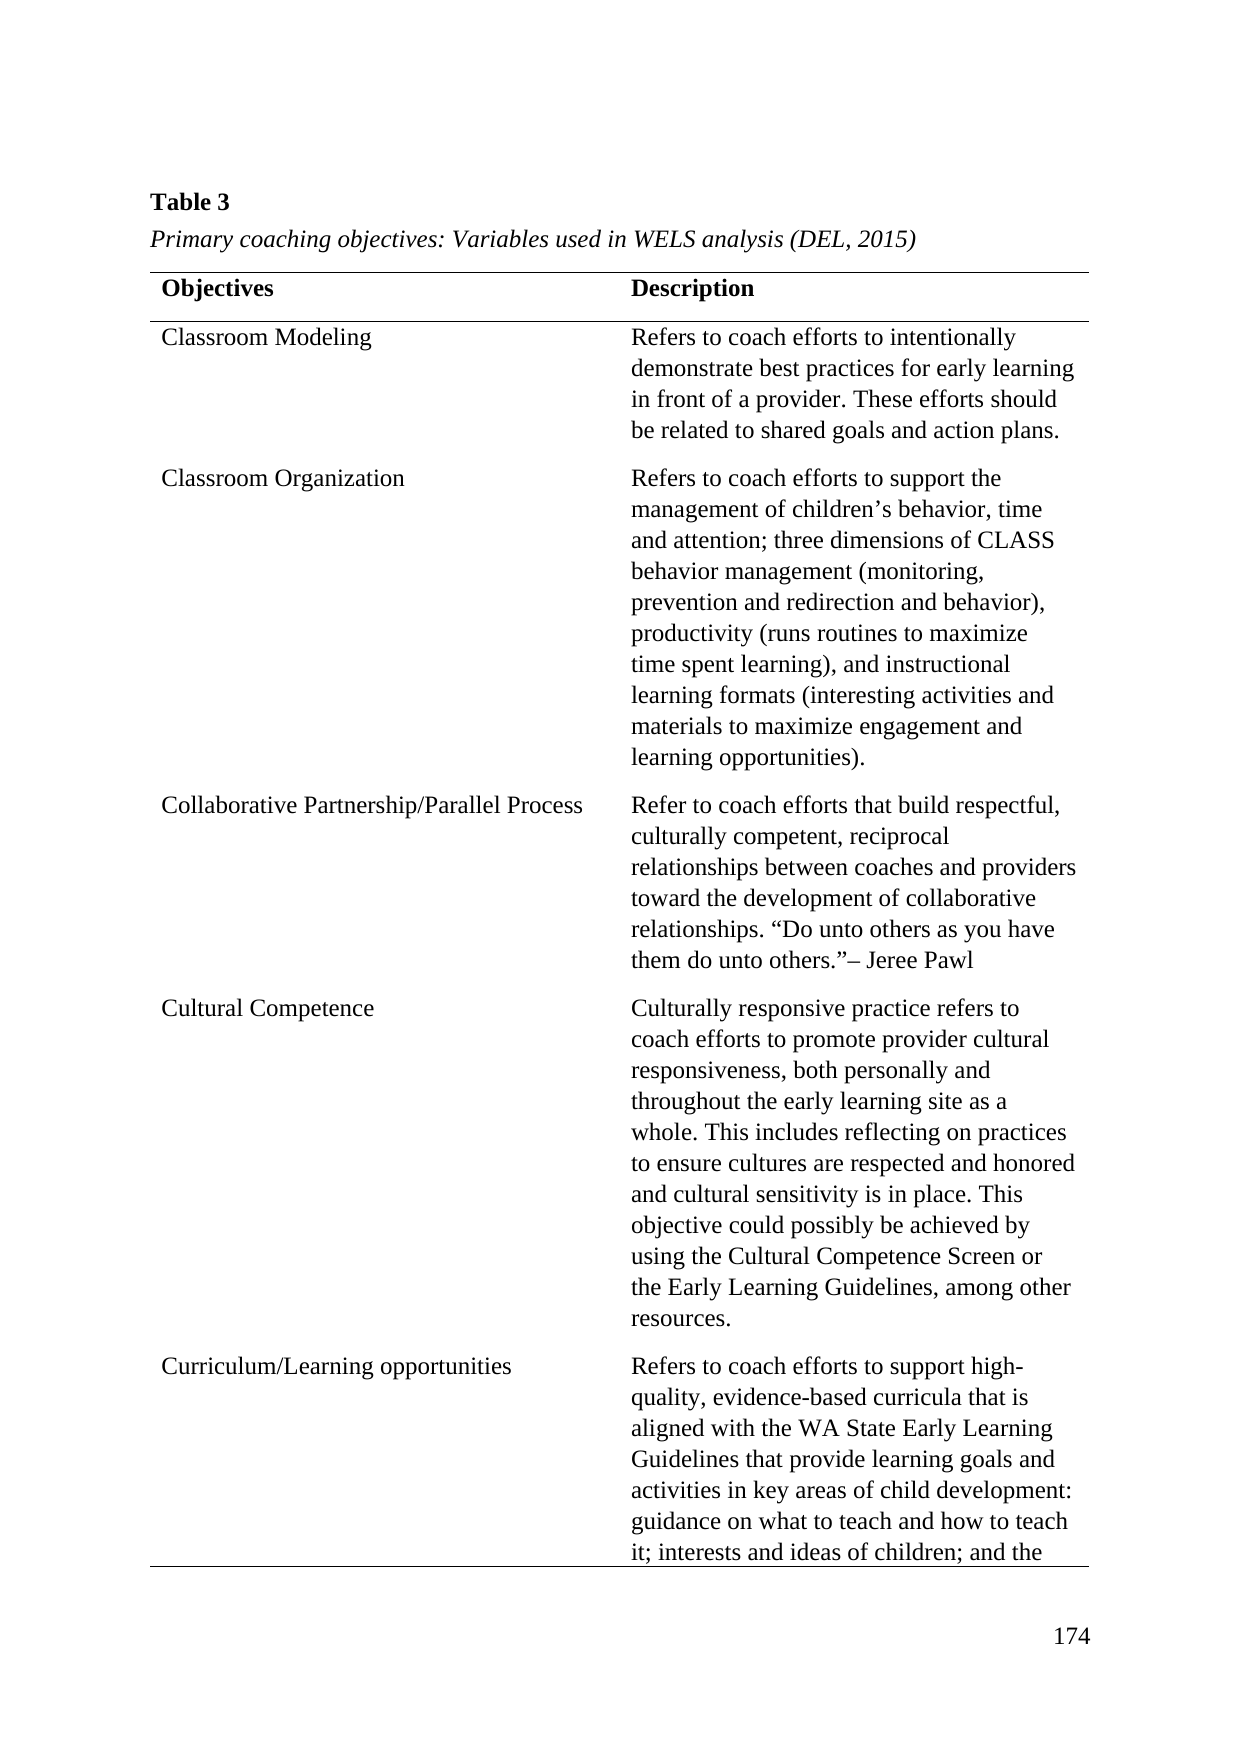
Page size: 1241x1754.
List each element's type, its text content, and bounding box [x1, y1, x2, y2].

table_cell Refers to coach efforts to intentionally demonstrate best practices for early learning in front of a provider. These efforts should be related to shared goals and action plans. [620, 322, 1089, 463]
table_cell Culturally responsive practice refers to coach efforts to promote provider cultural responsiveness, both personally and throughout the early learning site as a whole. This includes reflecting on practices to ensure cultures are respected and honored and cultural sensitivity is in place. This objective could possibly be achieved by using the Cultural Competence Screen or the Early Learning Guidelines, among other resources. [620, 993, 1089, 1351]
table_cell Classroom Modeling [150, 322, 619, 463]
table_header Objectives [150, 273, 619, 321]
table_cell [150, 1351, 619, 1566]
subtitle Table 3 [150, 187, 1090, 216]
table_cell Collaborative Partnership/Parallel Process [150, 790, 619, 993]
text Primary coaching objectives: Variables used in WELS analysis (DEL, 2015) [150, 224, 1090, 253]
table_cell Refer to coach efforts that build respectful, culturally competent, reciprocal relationships between coaches and providers toward the development of collaborative relationships. “Do unto others as you have them do unto others.”– Jeree Pawl [620, 790, 1089, 993]
table_cell Refers to coach efforts to support the management of children’s behavior, time and attention; three dimensions of CLASS behavior management (monitoring, prevention and redirection and behavior), productivity (runs routines to maximize time spent learning), and instructional learning formats (interesting activities and materials to maximize engagement and learning opportunities). [620, 463, 1089, 790]
table_cell Cultural Competence [150, 993, 619, 1351]
table_header Description [620, 273, 1089, 321]
table_cell Classroom Organization [150, 463, 619, 790]
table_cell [620, 1351, 1089, 1566]
